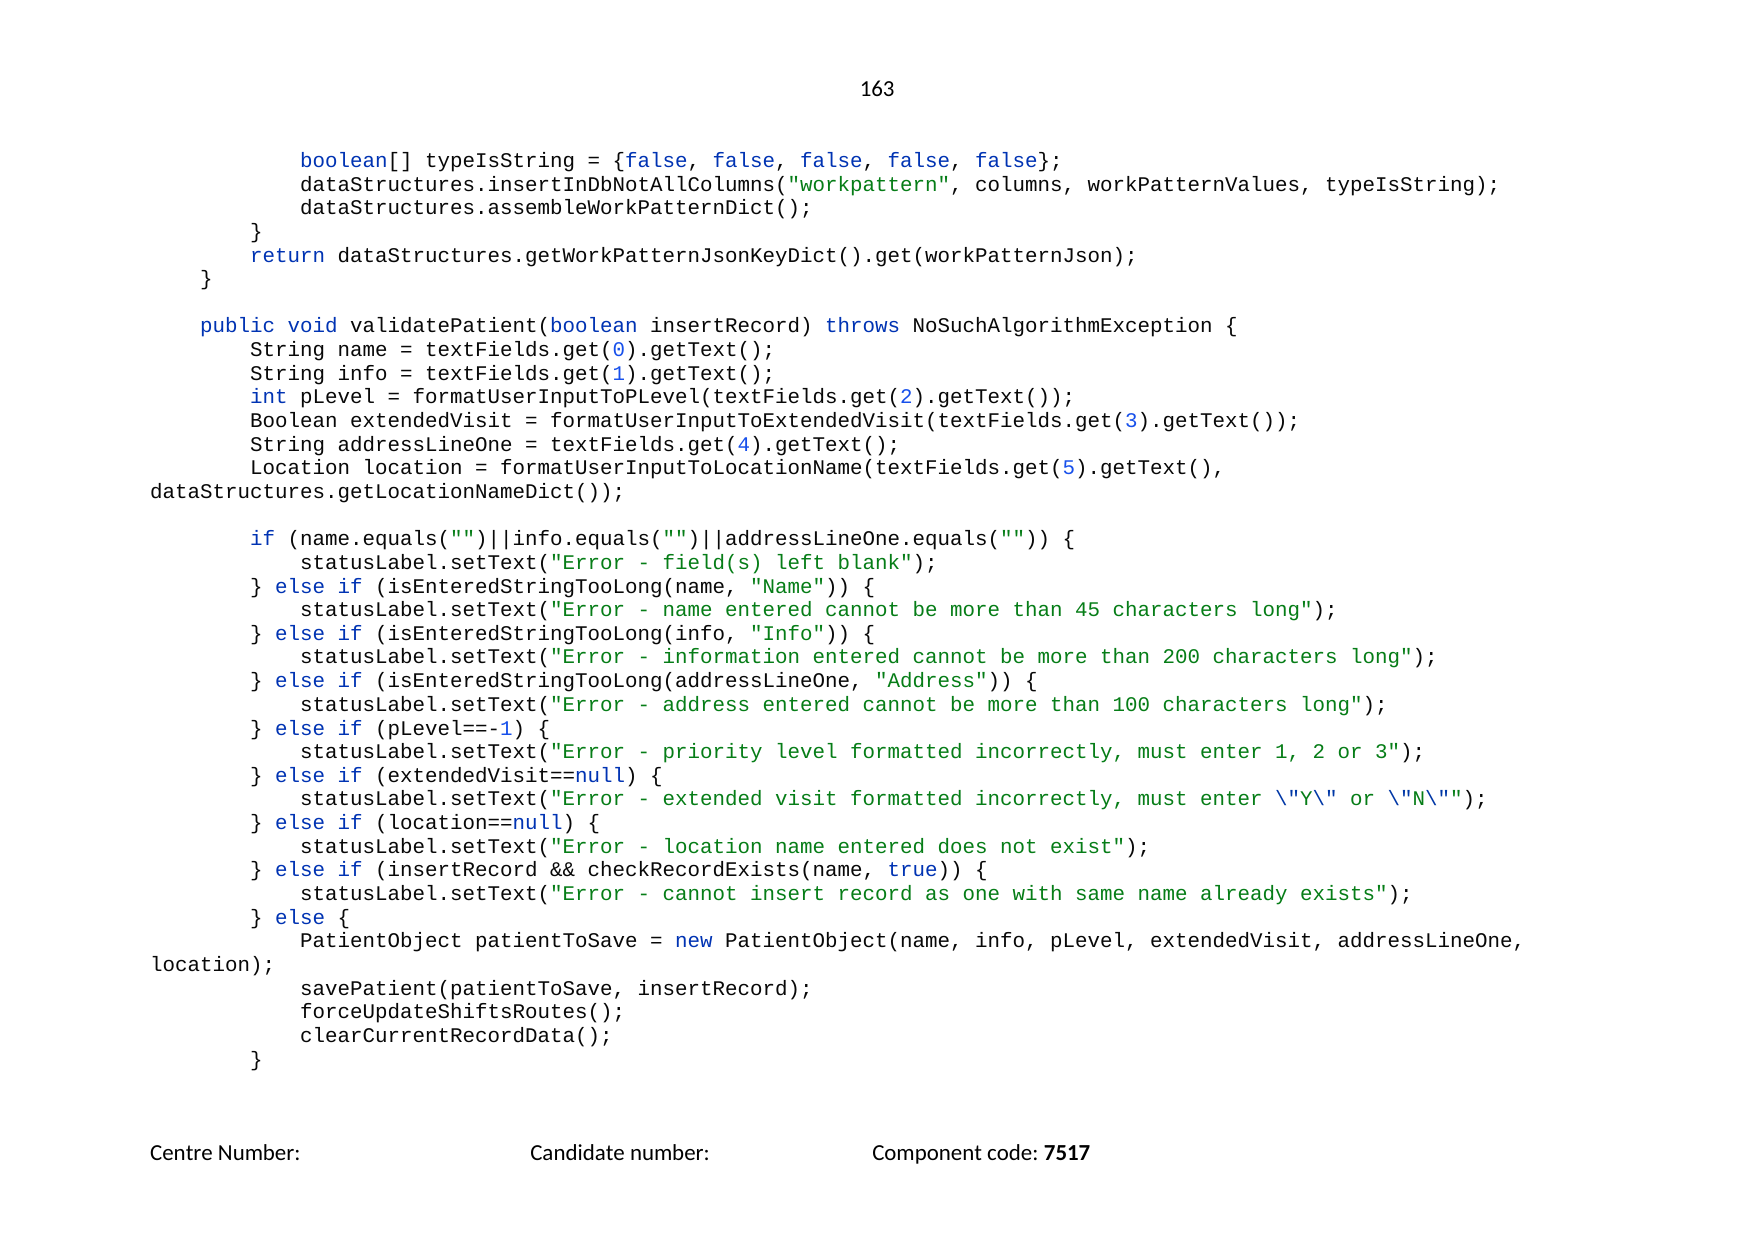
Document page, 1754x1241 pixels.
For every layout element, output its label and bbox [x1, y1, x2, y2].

text [150, 150, 1604, 1072]
